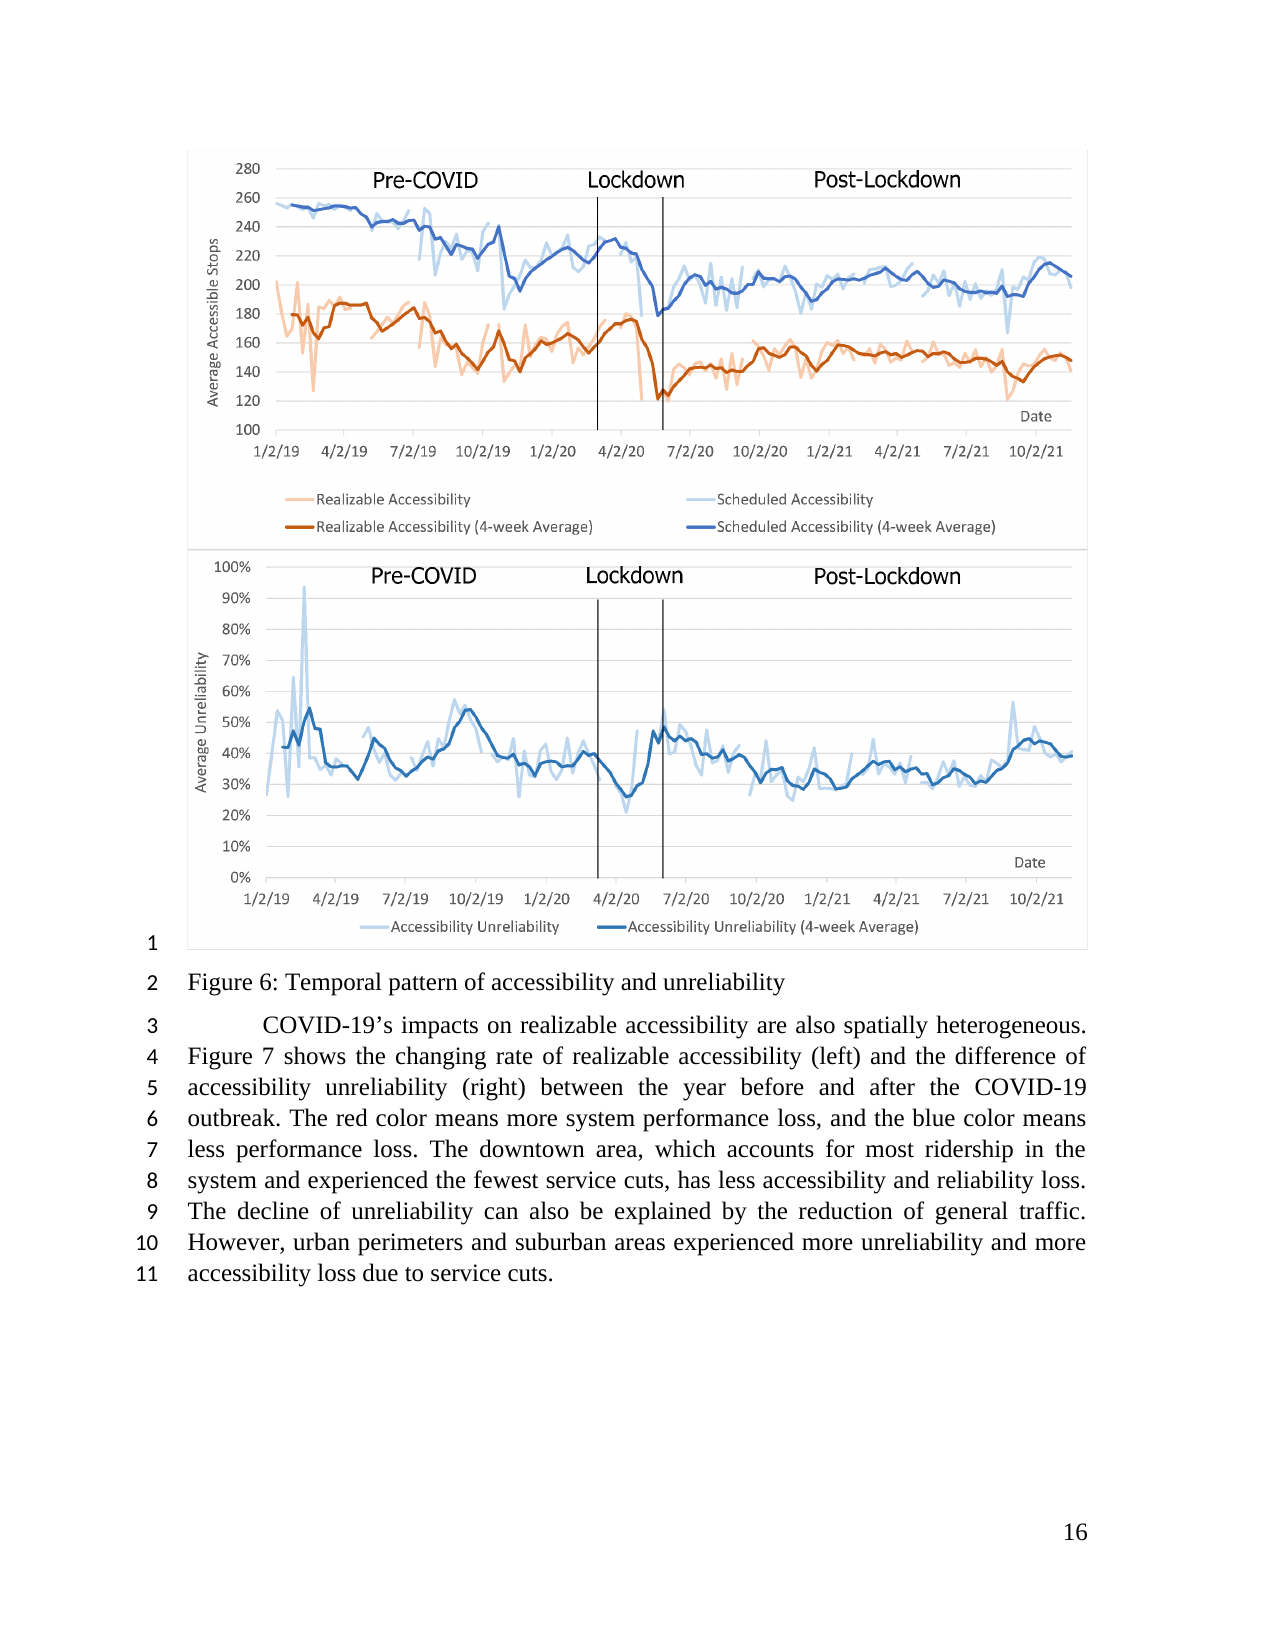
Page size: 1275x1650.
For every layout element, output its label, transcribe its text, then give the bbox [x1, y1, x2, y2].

text COVID-19’s impacts on realizable accessibility are also spatially heterogeneous. Figure 7 shows the changing rate of realizable accessibility (left) and the difference of accessibility unreliability (right) between the year before and after the COVID-19 outbreak. The red color means more system performance loss, and the blue color means less performance loss. The downtown area, which accounts for most ridership in the system and experienced the fewest service cuts, has less accessibility and reliability loss. The decline of unreliability can also be explained by the reduction of general traffic. However, urban perimeters and suburban areas experienced more unreliability and more accessibility loss due to service cuts. [187, 1010, 1087, 1287]
picture [187, 150, 1088, 950]
